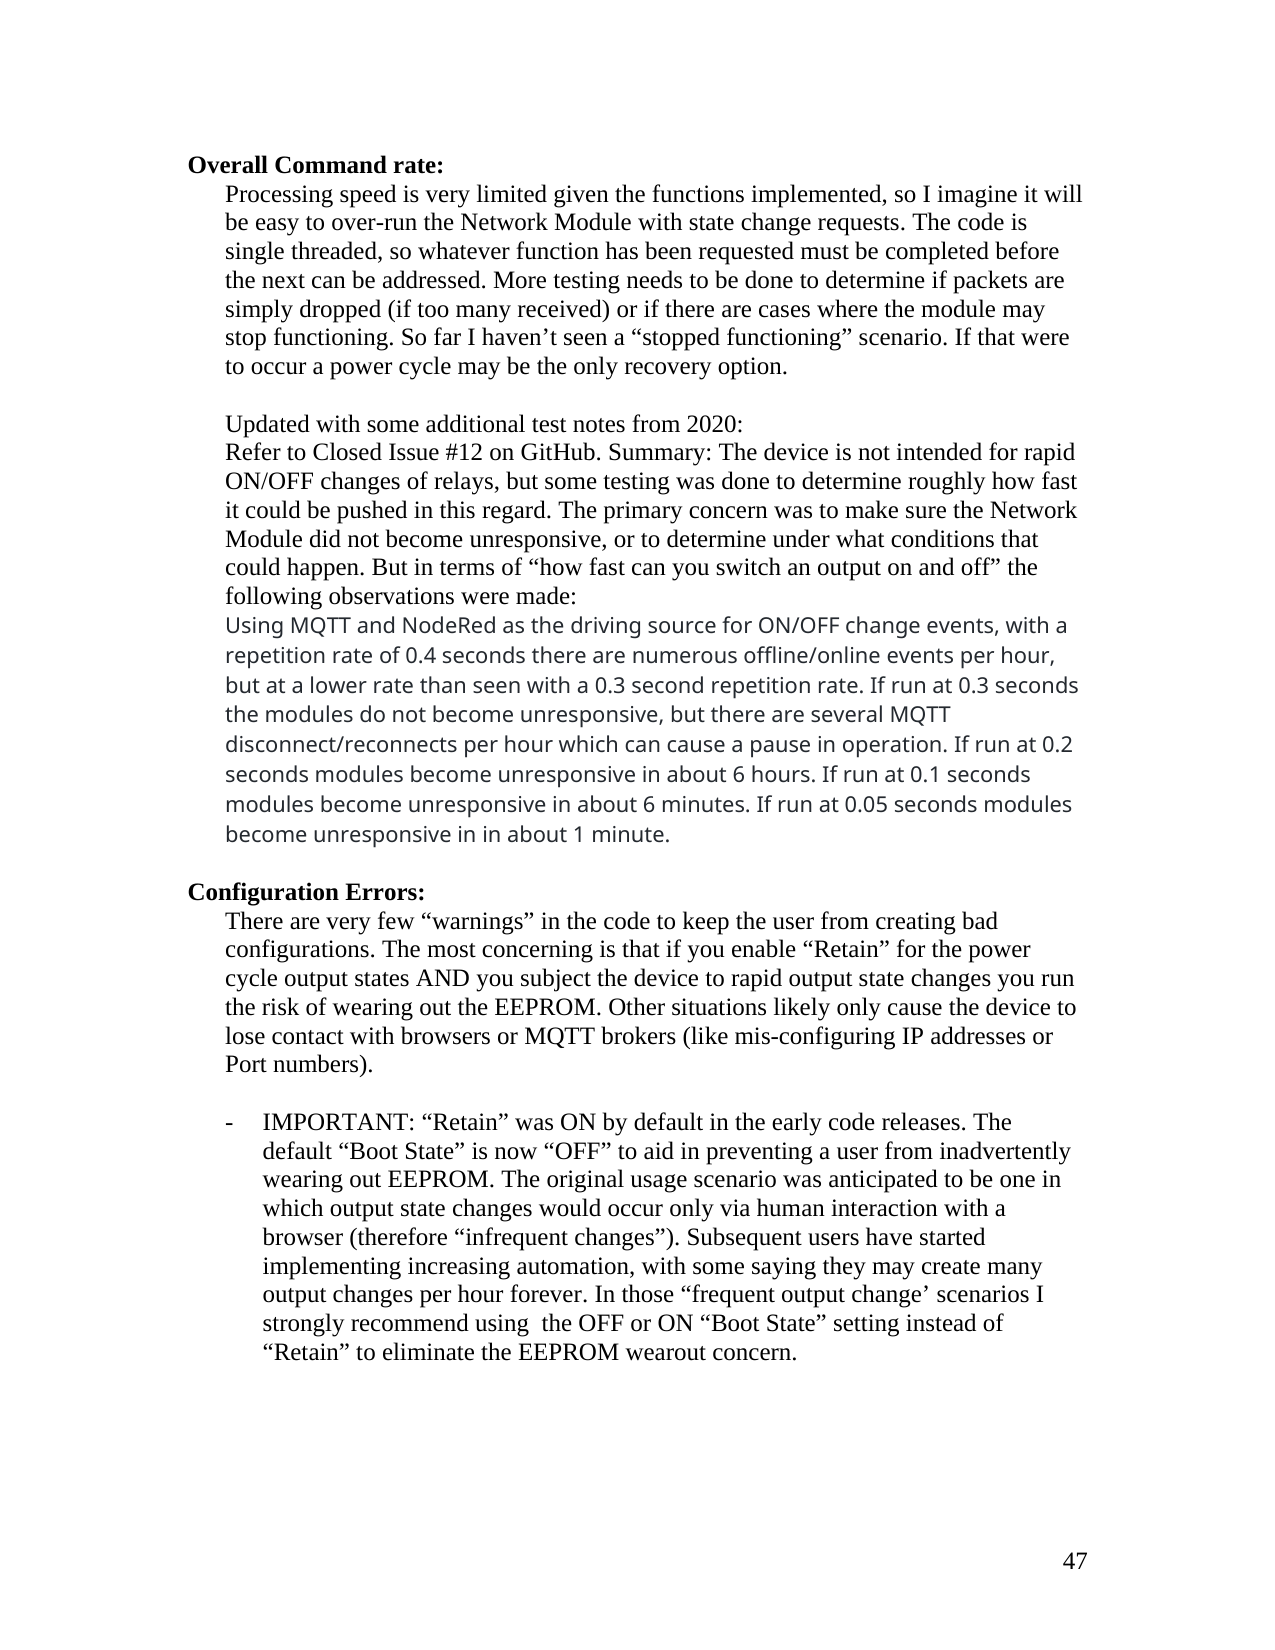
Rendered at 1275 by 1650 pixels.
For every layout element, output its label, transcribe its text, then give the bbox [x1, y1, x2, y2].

text There are very few “warnings” in the code to keep the user from creating bad configurations. The most concerning is that if you enable “Retain” for the power cycle output states AND you subject the device to rapid output state changes you run the risk of wearing out the EEPROM. Other situations likely only cause the device to lose contact with browsers or MQTT brokers (like mis-configuring IP addresses or Port numbers). [225, 906, 1087, 1078]
text Using MQTT and NodeRed as the driving source for ON/OFF change events, with a repetition rate of 0.4 seconds there are numerous offline/online events per hour, but at a lower rate than seen with a 0.3 second repetition rate. If run at 0.3 seconds the modules do not become unresponsive, but there are several MQTT disconnect/reconnects per hour which can cause a pause in operation. If run at 0.2 seconds modules become unresponsive in about 6 hours. If run at 0.1 seconds modules become unresponsive in about 6 minutes. If run at 0.05 seconds modules become unresponsive in in about 1 minute. [225, 610, 1087, 848]
list IMPORTANT: “Retain” was ON by default in the early code releases. The default “Boot State” is now “OFF” to aid in preventing a user from inadvertently wearing out EEPROM. The original usage scenario was anticipated to be one in which output state changes would occur only via human interaction with a browser (therefore “infrequent changes”). Subsequent users have started implementing increasing automation, with some saying they may create many output changes per hour forever. In those “frequent output change’ scenarios I strongly recommend using the OFF or ON “Boot State” setting instead of “Retain” to eliminate the EEPROM wearout concern. [225, 1107, 1087, 1366]
text Configuration Errors: [187, 877, 1087, 906]
text Processing speed is very limited given the functions implemented, so I imagine it will be easy to over-run the Network Module with state change requests. The code is single threaded, so whatever function has been requested must be completed before the next can be addressed. More testing needs to be done to determine if packets are simply dropped (if too many received) or if there are cases where the module may stop functioning. So far I haven’t seen a “stopped functioning” scenario. If that were to occur a power cycle may be the only recovery option. [225, 179, 1087, 380]
text Overall Command rate: [187, 150, 1087, 179]
text Updated with some additional test notes from 2020: [225, 409, 1087, 437]
text Refer to Closed Issue #12 on GitHub. Summary: The device is not intended for rapid ON/OFF changes of relays, but some testing was done to determine roughly how fast it could be pushed in this regard. The primary concern was to make sure the Network Module did not become unresponsive, or to determine under what conditions that could happen. But in terms of “how fast can you switch an output on and off” the following observations were made: [225, 437, 1087, 610]
